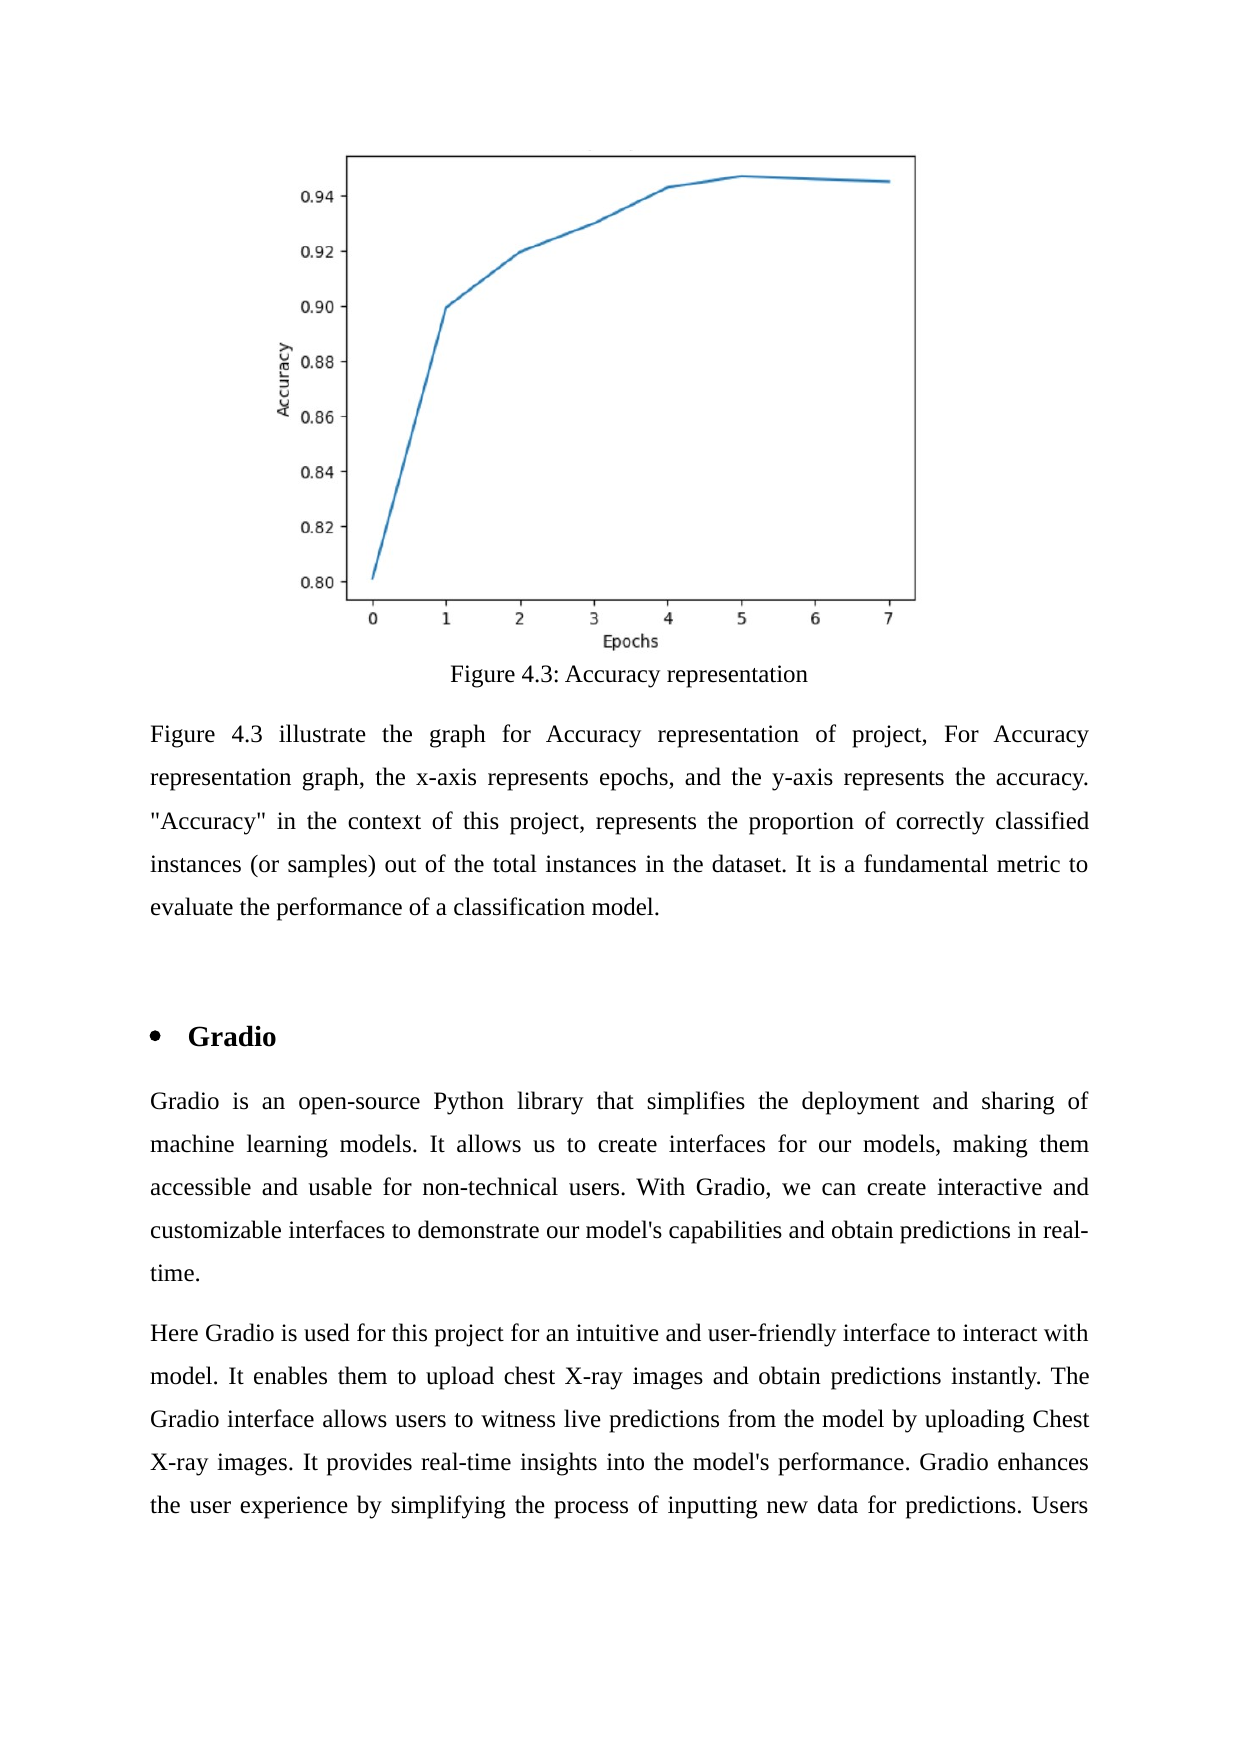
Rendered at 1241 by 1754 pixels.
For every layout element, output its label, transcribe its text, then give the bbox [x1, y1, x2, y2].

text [150, 1318, 1090, 1519]
picture [259, 150, 942, 660]
text Gradio is an open-source Python library that simplifies the deployment and sharing of machine learning models. It allows us to create interfaces for our models, making them accessible and usable for non-technical users. With Gradio, we can create interactive and customizable interfaces to demonstrate our model's capabilities and obtain predictions in real-time. [150, 1086, 1090, 1287]
text Figure 4.3: Accuracy representation [375, 659, 1090, 688]
list Gradio [150, 1019, 1090, 1052]
text Figure 4.3 illustrate the graph for Accuracy representation of project, For Accuracy representation graph, the x-axis represents epochs, and the y-axis represents the accuracy. "Accuracy" in the context of this project, represents the proportion of correctly classified instances (or samples) out of the total instances in the dataset. It is a fundamental metric to evaluate the performance of a classification model. [150, 719, 1090, 921]
